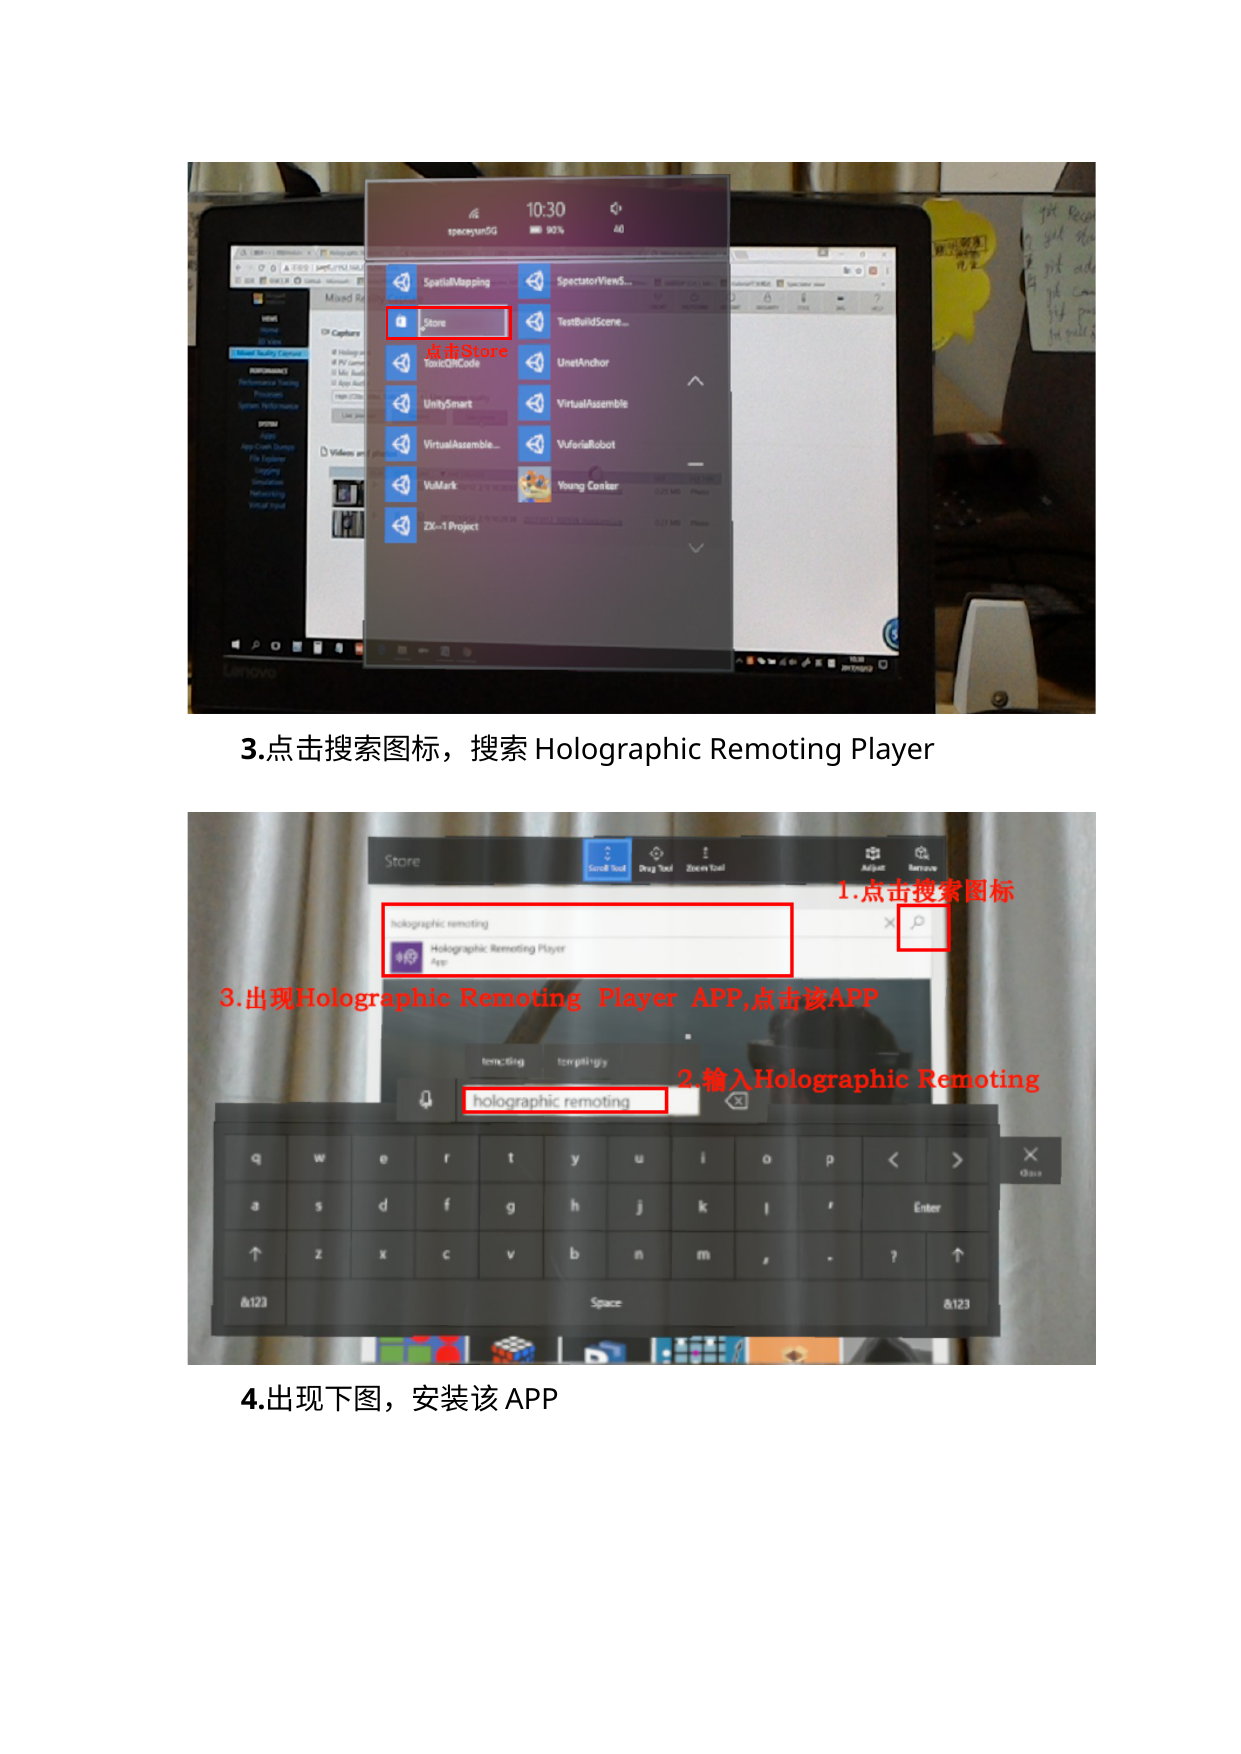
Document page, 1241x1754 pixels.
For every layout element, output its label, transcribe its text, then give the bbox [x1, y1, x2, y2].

text 4.出现下图，安装该APP [187, 1365, 1053, 1429]
text 3.点击搜索图标，搜索Holographic Remoting Player [187, 714, 1053, 779]
picture [187, 162, 1096, 714]
picture [187, 812, 1096, 1365]
